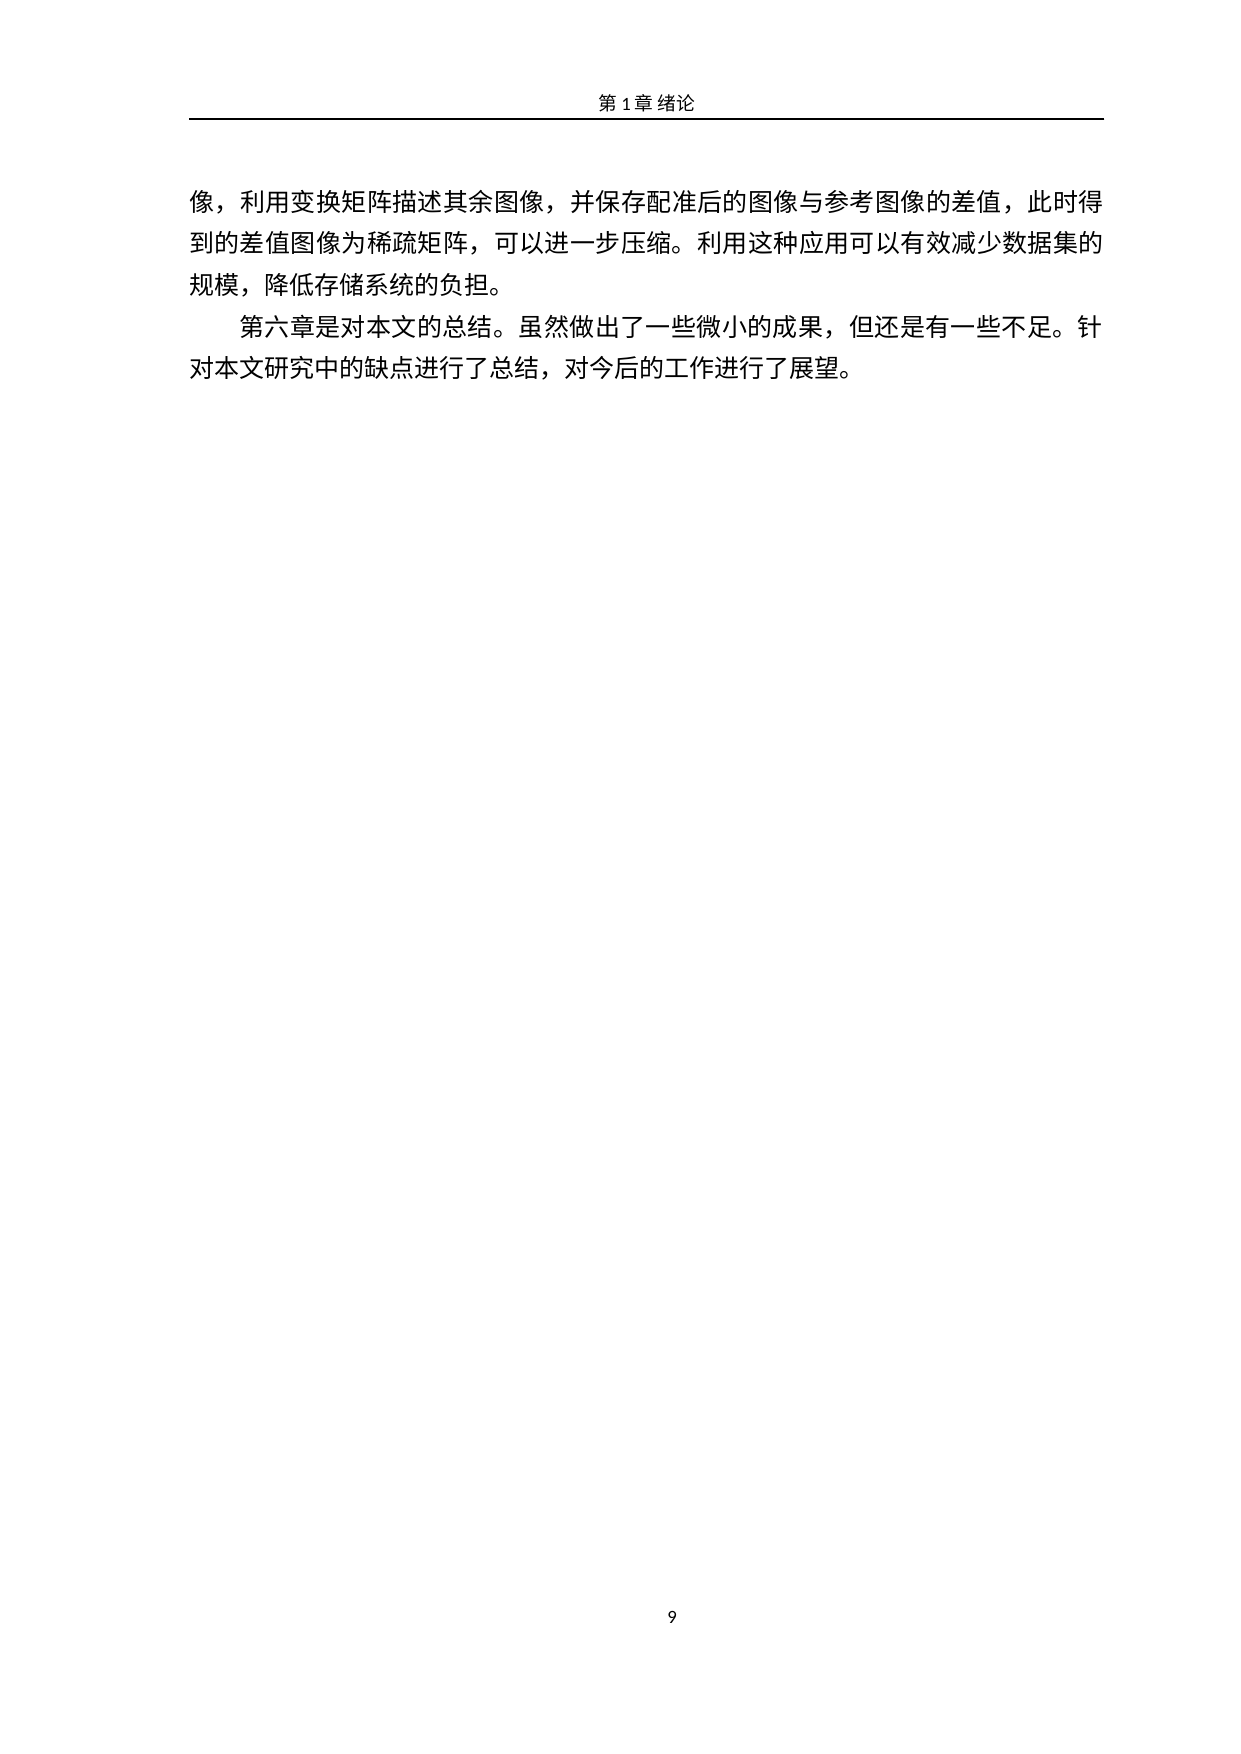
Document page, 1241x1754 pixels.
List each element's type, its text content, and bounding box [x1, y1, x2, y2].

text 第六章是对本文的总结。虽然做出了一些微小的成果，但还是有一些不足。针对本文研究中的缺点进行了总结，对今后的工作进行了展望。 [189, 303, 1104, 386]
